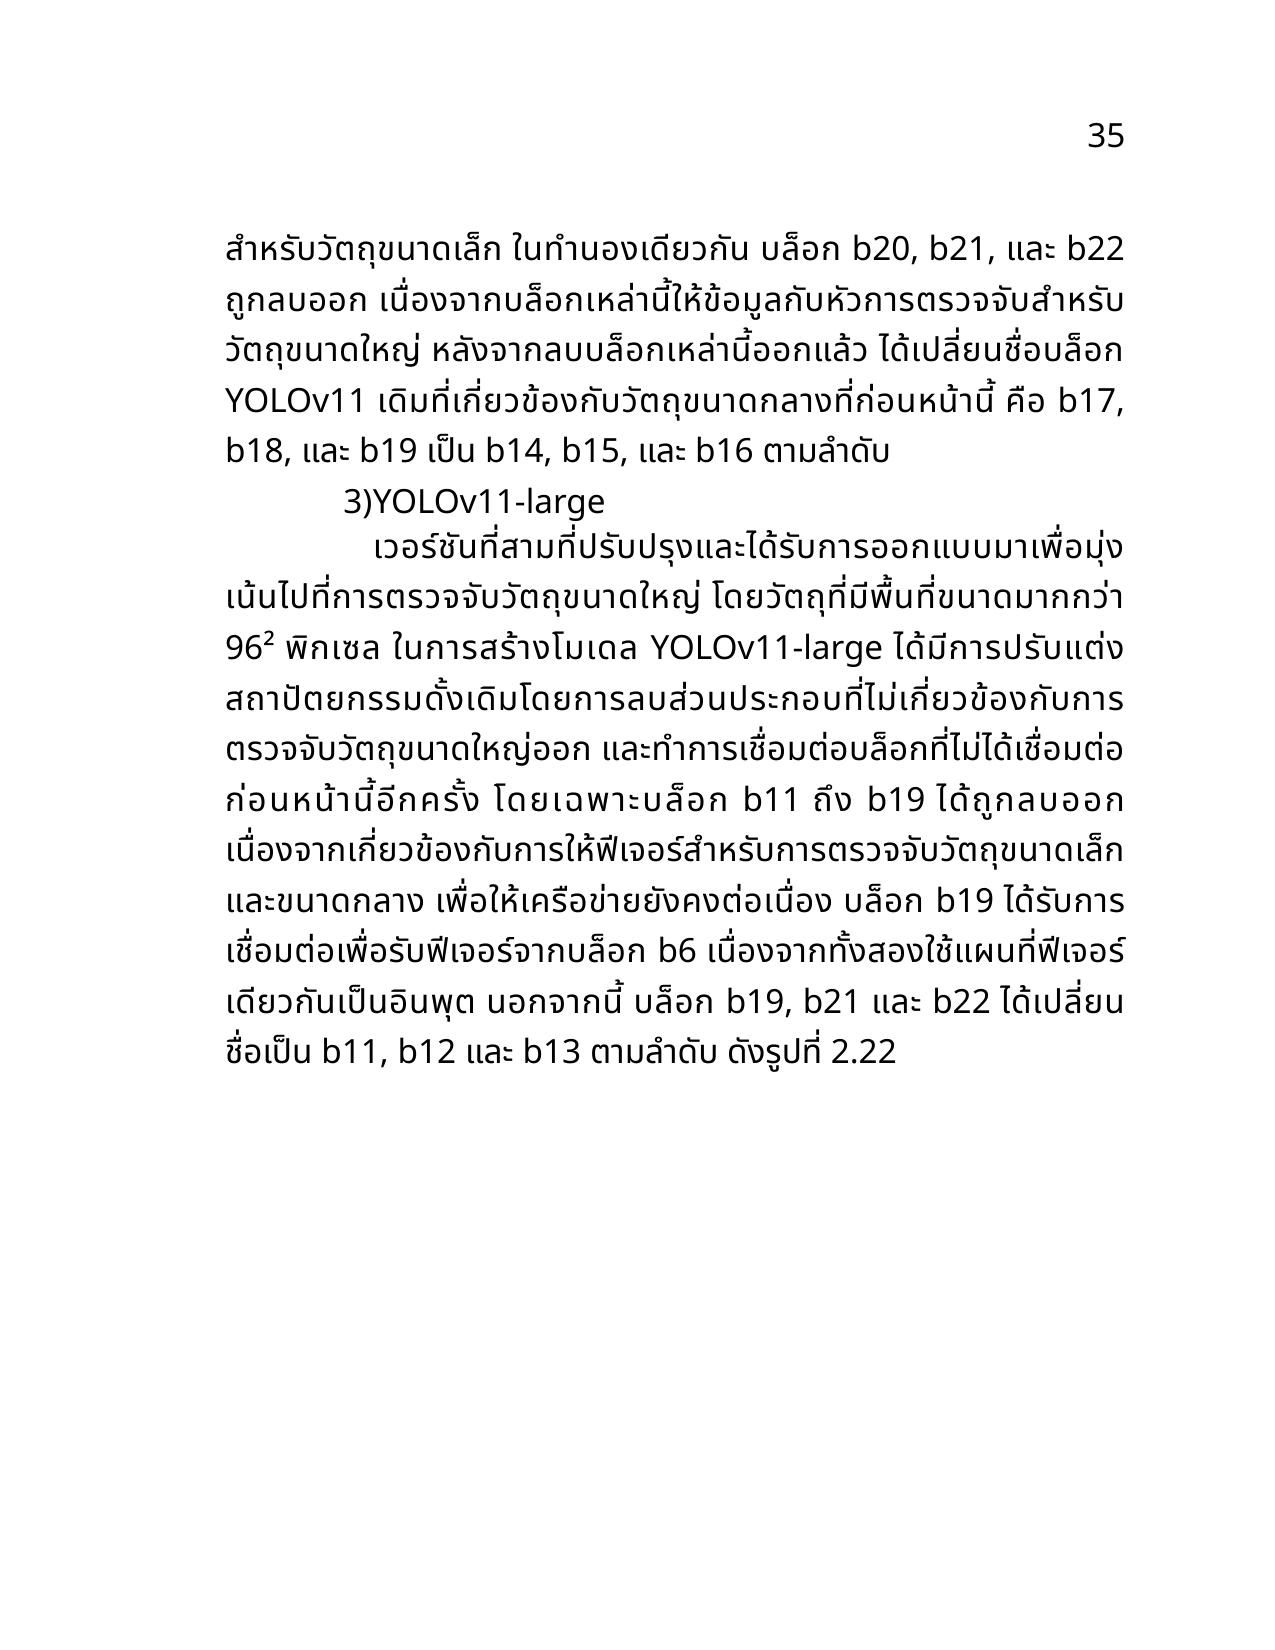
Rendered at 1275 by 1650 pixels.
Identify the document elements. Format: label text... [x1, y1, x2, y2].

text เวอร์ชันที่สามที่ปรับปรุงและได้รับการออกแบบมาเพื่อมุ่งเน้นไปที่การตรวจจับวัตถุขนาดใหญ่ โดยวัตถุที่มีพื้นที่ขนาดมากกว่า 96² พิกเซล ในการสร้างโมเดล YOLOv11-large ได้มีการปรับแต่งสถาปัตยกรรมดั้งเดิมโดยการลบส่วนประกอบที่ไม่เกี่ยวข้องกับการตรวจจับวัตถุขนาดใหญ่ออก และทำการเชื่อมต่อบล็อกที่ไม่ได้เชื่อมต่อก่อนหน้านี้อีกครั้ง โดยเฉพาะบล็อก b11 ถึง b19 ได้ถูกลบออก เนื่องจากเกี่ยวข้องกับการให้ฟีเจอร์สำหรับการตรวจจับวัตถุขนาดเล็กและขนาดกลาง เพื่อให้เครือข่ายยังคงต่อเนื่อง บล็อก b19 ได้รับการเชื่อมต่อเพื่อรับฟีเจอร์จากบล็อก b6 เนื่องจากทั้งสองใช้แผนที่ฟีเจอร์เดียวกันเป็นอินพุต นอกจากนี้ บล็อก b19, b21 และ b22 ได้เปลี่ยนชื่อเป็น b11, b12 และ b13 ตามลำดับ ดังรูปที่ 2.22 [225, 523, 1125, 1079]
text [225, 225, 1125, 478]
text 3) YOLOv11-large [225, 478, 1125, 523]
